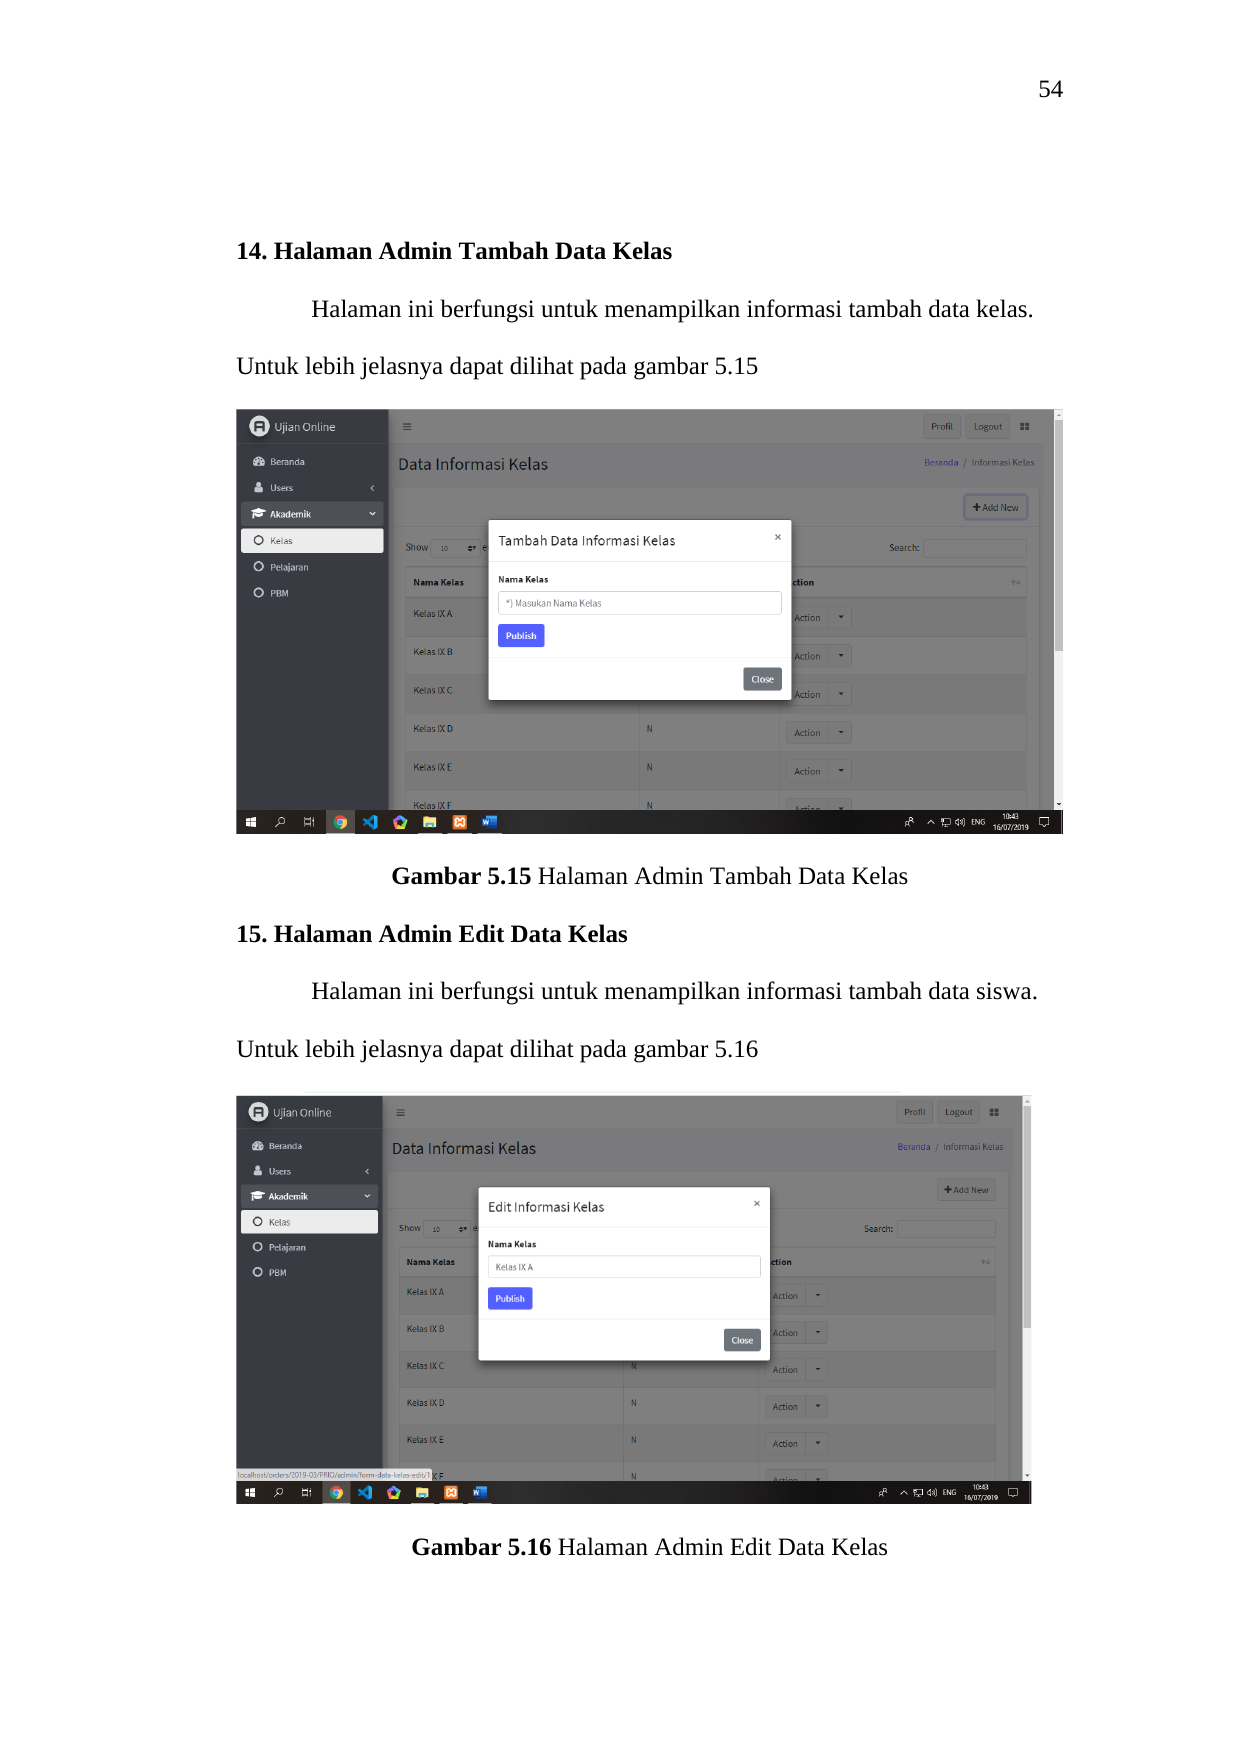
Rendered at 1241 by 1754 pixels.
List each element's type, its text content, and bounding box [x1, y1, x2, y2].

text Halaman ini berfungsi untuk menampilkan informasi tambah data kelas. Untuk lebih jelasnya dapat dilihat pada gambar 5.15 [236, 294, 1063, 380]
text Gambar 5.15 Halaman Admin Tambah Data Kelas [236, 861, 1063, 890]
text Halaman ini berfungsi untuk menampilkan informasi tambah data siswa. Untuk lebih jelasnya dapat dilihat pada gambar 5.16 [236, 976, 1063, 1062]
picture [236, 408, 1063, 834]
text 15. Halaman Admin Edit Data Kelas [236, 919, 1063, 947]
text Gambar 5.16 Halaman Admin Edit Data Kelas [236, 1532, 1063, 1560]
picture [236, 1091, 1032, 1504]
text 14. Halaman Admin Tambah Data Kelas [236, 236, 1063, 265]
